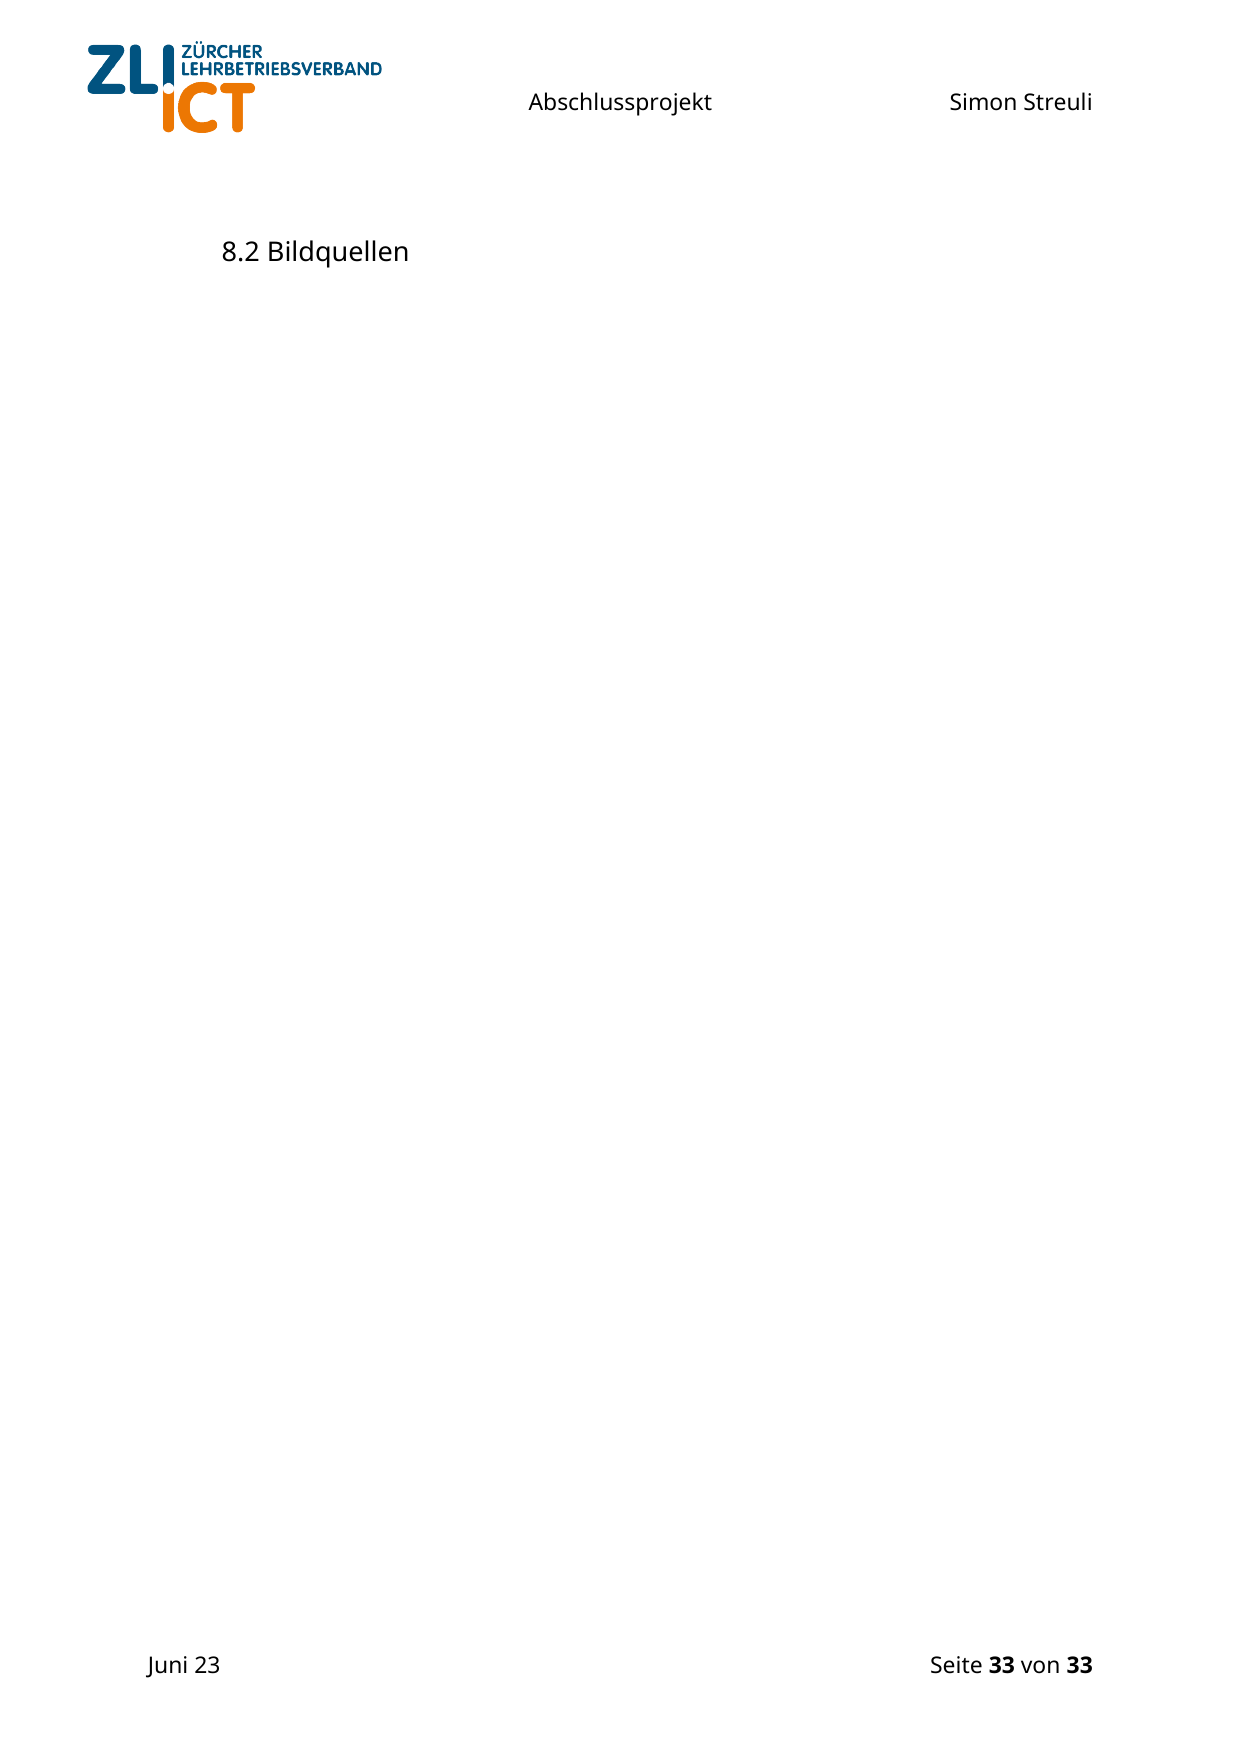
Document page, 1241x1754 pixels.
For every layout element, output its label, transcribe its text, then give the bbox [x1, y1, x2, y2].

picture [87, 41, 382, 133]
subtitle 8.2 Bildquellen [221, 232, 1093, 269]
